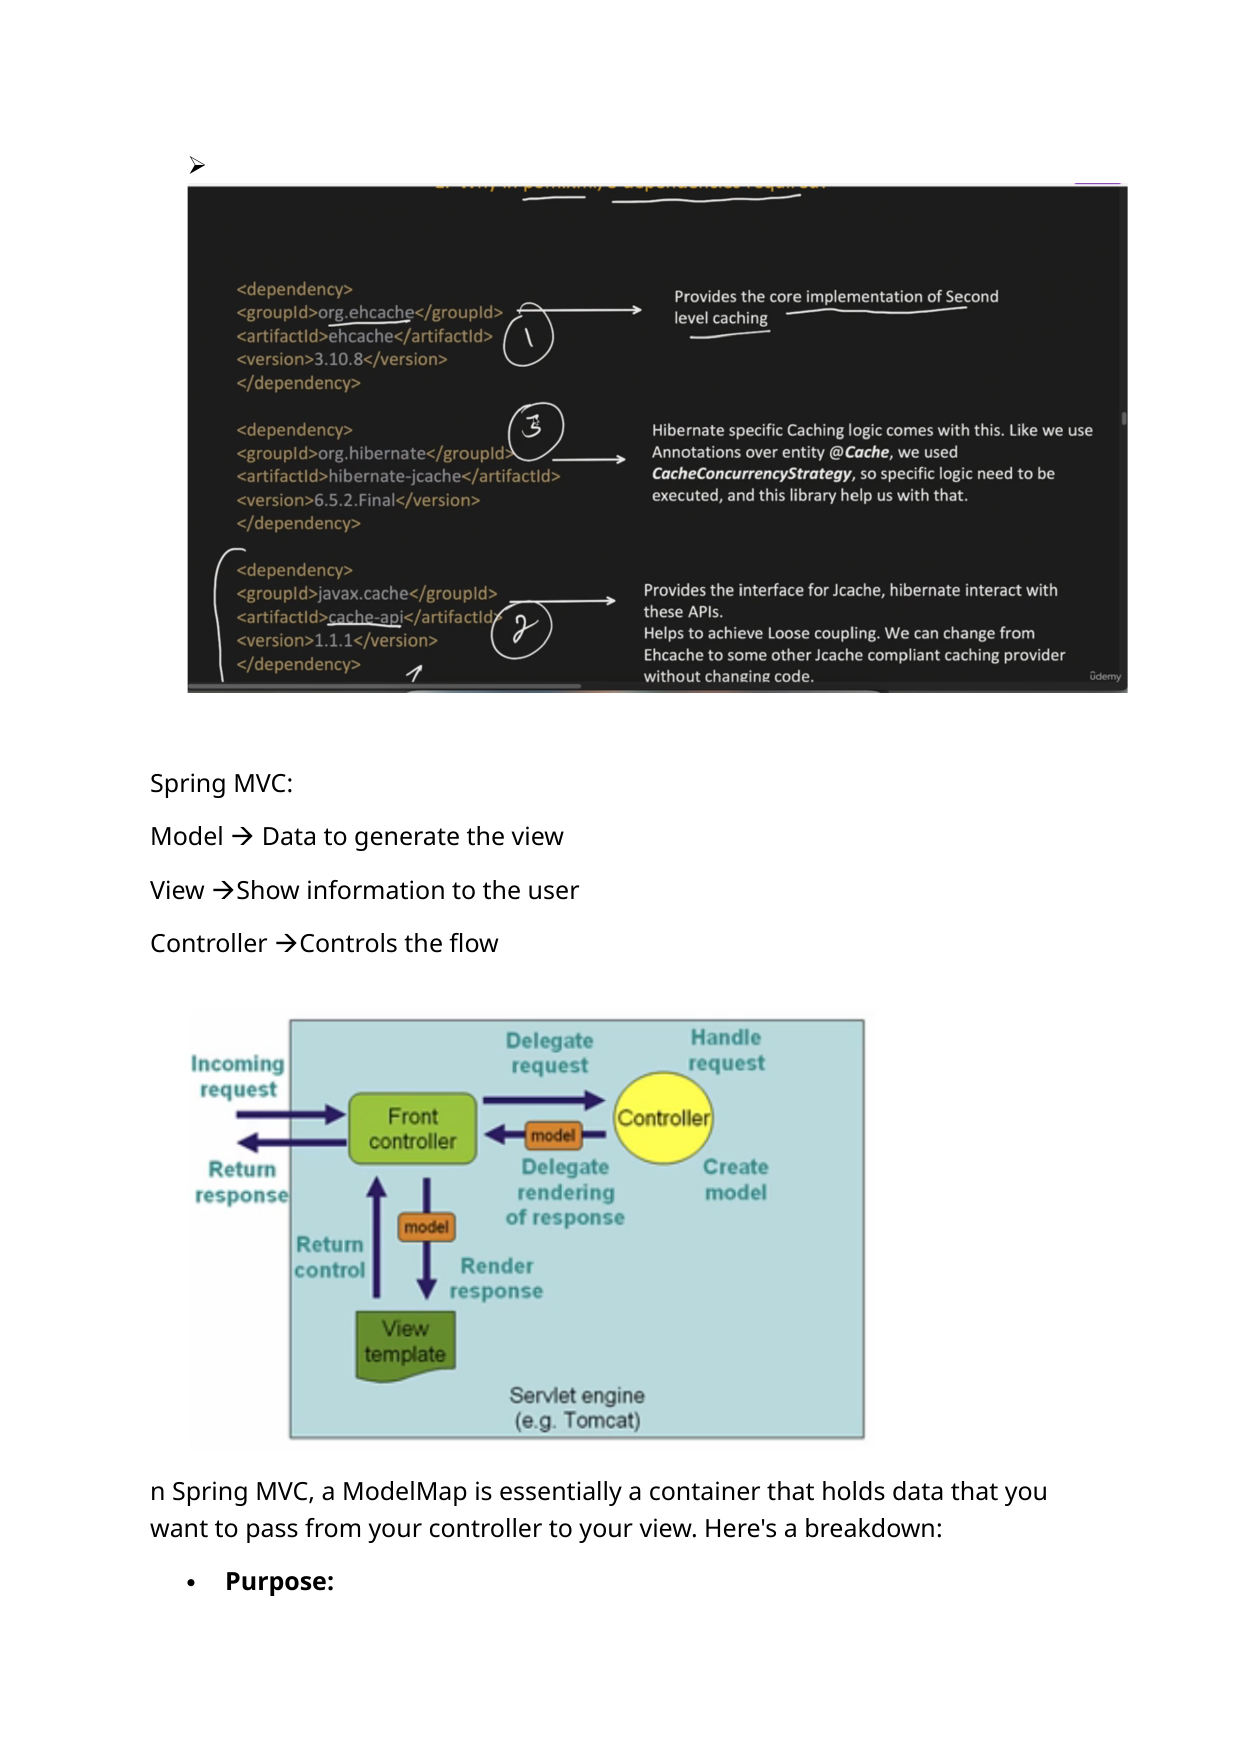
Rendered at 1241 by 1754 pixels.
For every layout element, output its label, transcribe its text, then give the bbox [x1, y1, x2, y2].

text Spring MVC: [150, 766, 1090, 799]
list Purpose: [187, 1564, 1090, 1598]
text Model Data to generate the view [150, 819, 1090, 853]
picture [187, 183, 1128, 693]
picture [150, 979, 902, 1455]
text View Show information to the user [150, 872, 1090, 906]
text Controller Controls the flow [150, 926, 1090, 960]
text n Spring MVC, a ModelMap is essentially a container that holds data that you want to pass from your controller to your view. Here's a breakdown: [150, 1473, 1090, 1544]
